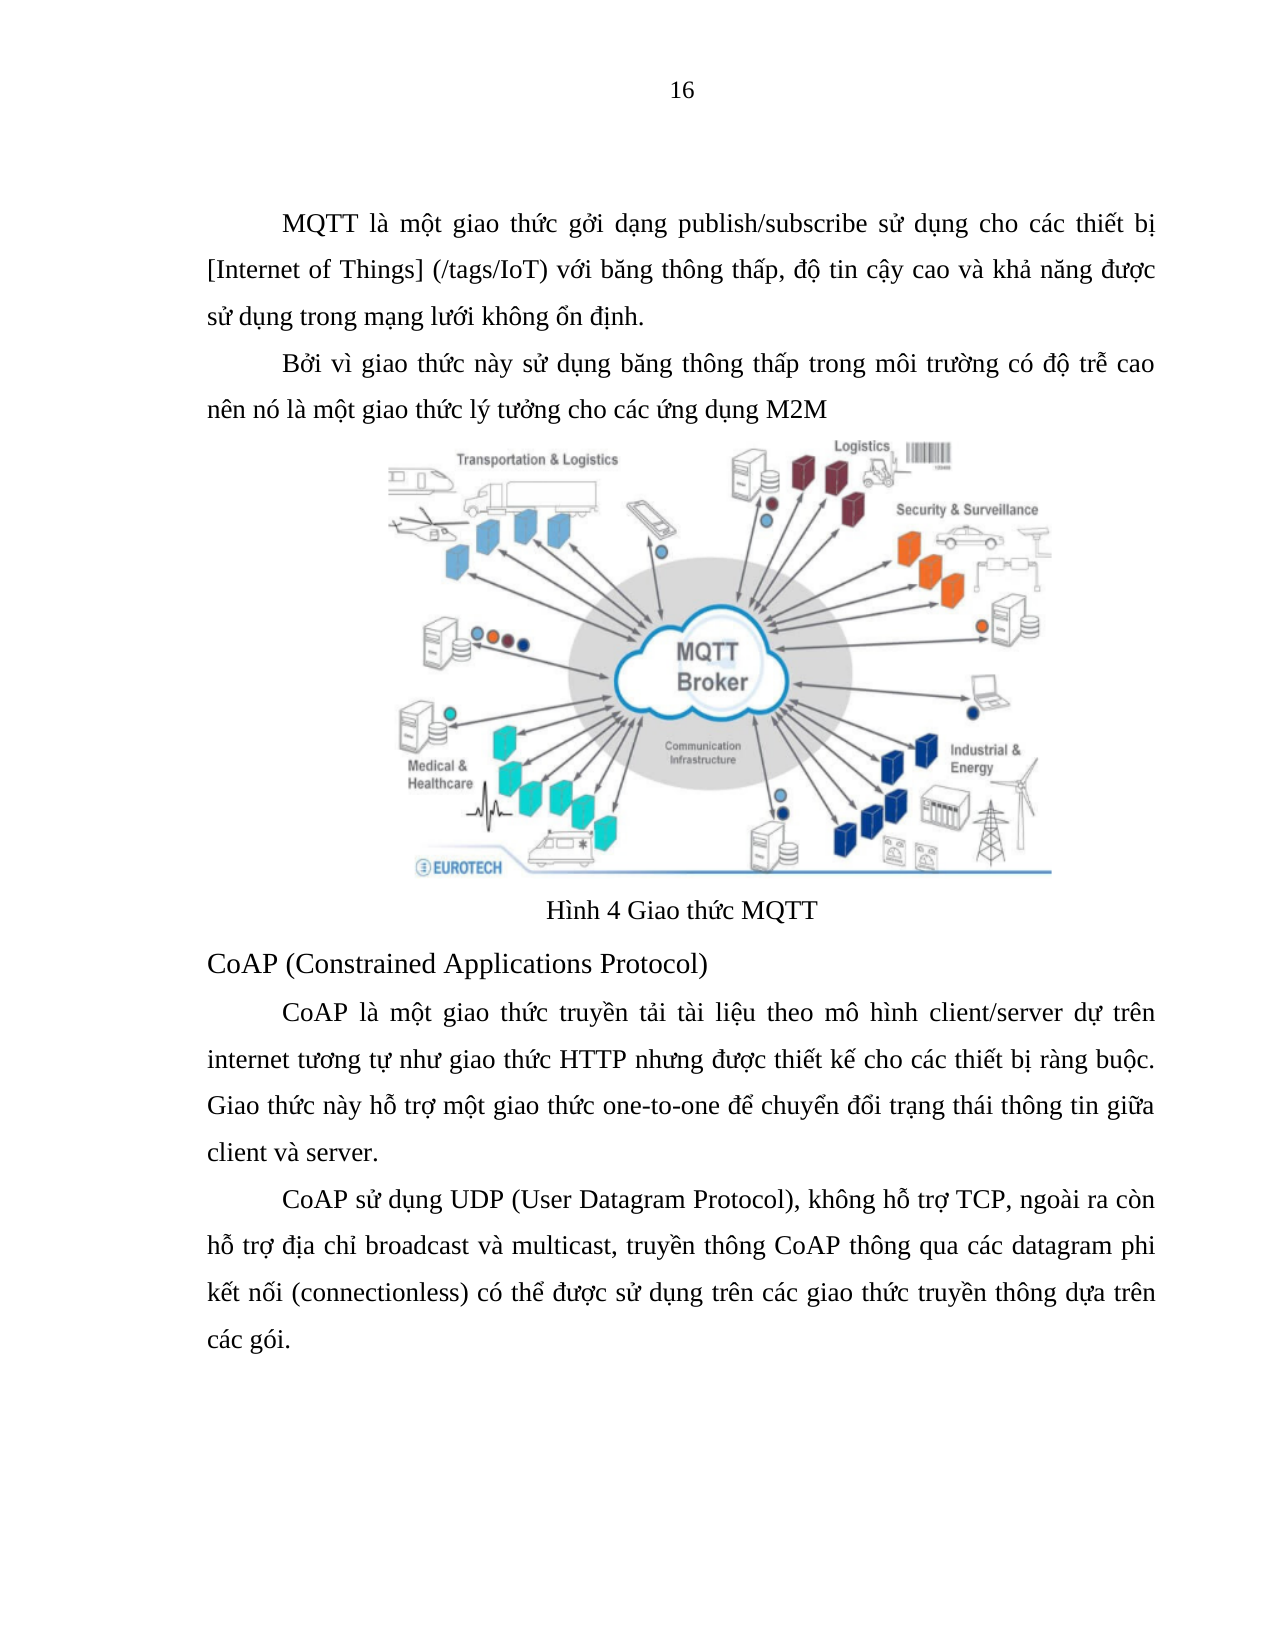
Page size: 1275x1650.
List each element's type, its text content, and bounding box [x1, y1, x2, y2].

picture [386, 440, 1053, 879]
text MQTT là một giao thức gởi dạng publish/subscribe sử dụng cho các thiết bị [Internet of Things] (/tags/IoT) với băng thông thấp, độ tin cậy cao và khả năng được sử dụng trong mạng lưới không ổn định. [207, 207, 1157, 331]
text Bởi vì giao thức này sử dụng băng thông thấp trong môi trường có độ trễ cao nên nó là một giao thức lý tưởng cho các ứng dụng M2M [207, 347, 1157, 424]
text CoAP sử dụng UDP (User Datagram Protocol), không hỗ trợ TCP, ngoài ra còn hỗ trợ địa chỉ broadcast và multicast, truyền thông CoAP thông qua các datagram phi kết nối (connectionless) có thể được sử dụng trên các giao thức truyền thông dựa trên các gói. [207, 1183, 1157, 1354]
text CoAP là một giao thức truyền tải tài liệu theo mô hình client/server dự trên internet tương tự như giao thức HTTP nhưng được thiết kế cho các thiết bị ràng buộc. Giao thức này hỗ trợ một giao thức one-to-one để chuyển đổi trạng thái thông tin giữa client và server. [207, 996, 1157, 1167]
text CoAP (Constrained Applications Protocol) [207, 946, 1157, 979]
